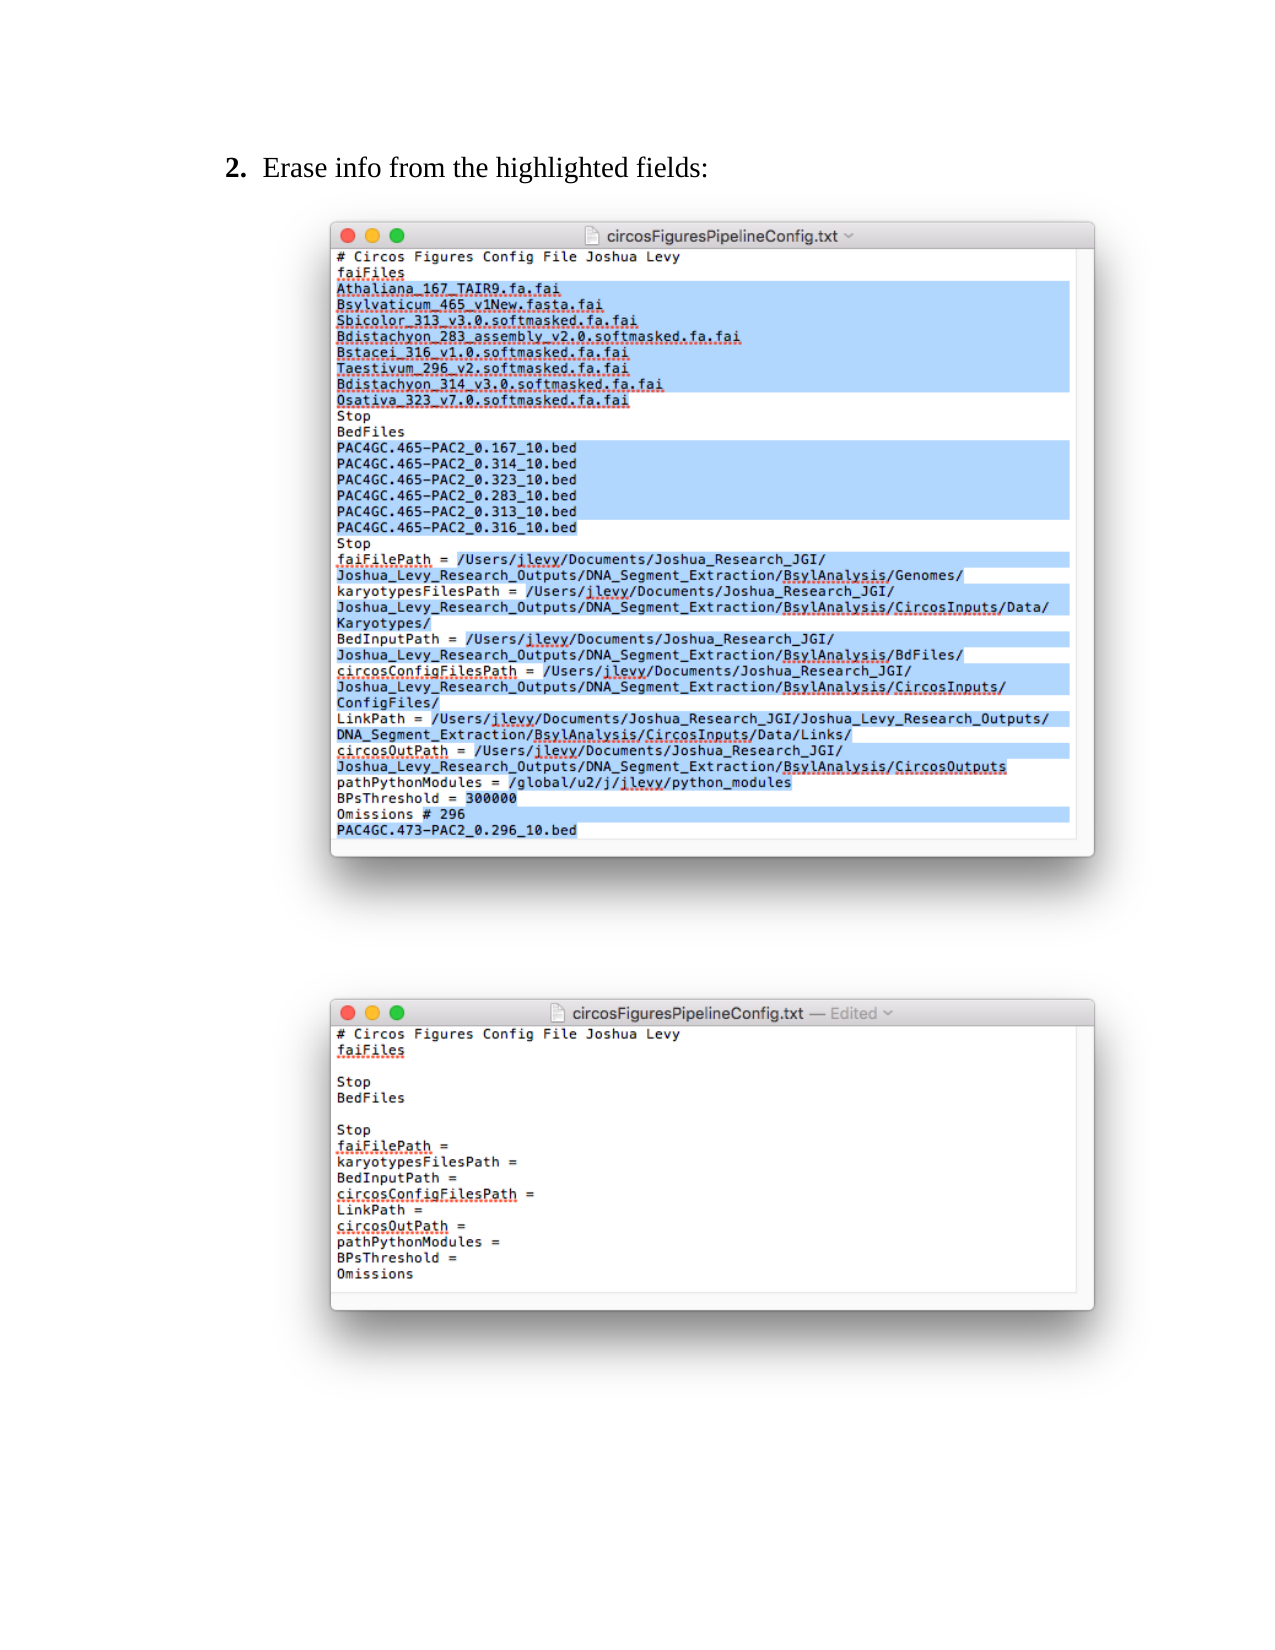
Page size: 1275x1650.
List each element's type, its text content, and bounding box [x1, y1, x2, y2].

picture [262, 960, 1163, 1409]
picture [262, 183, 1163, 955]
